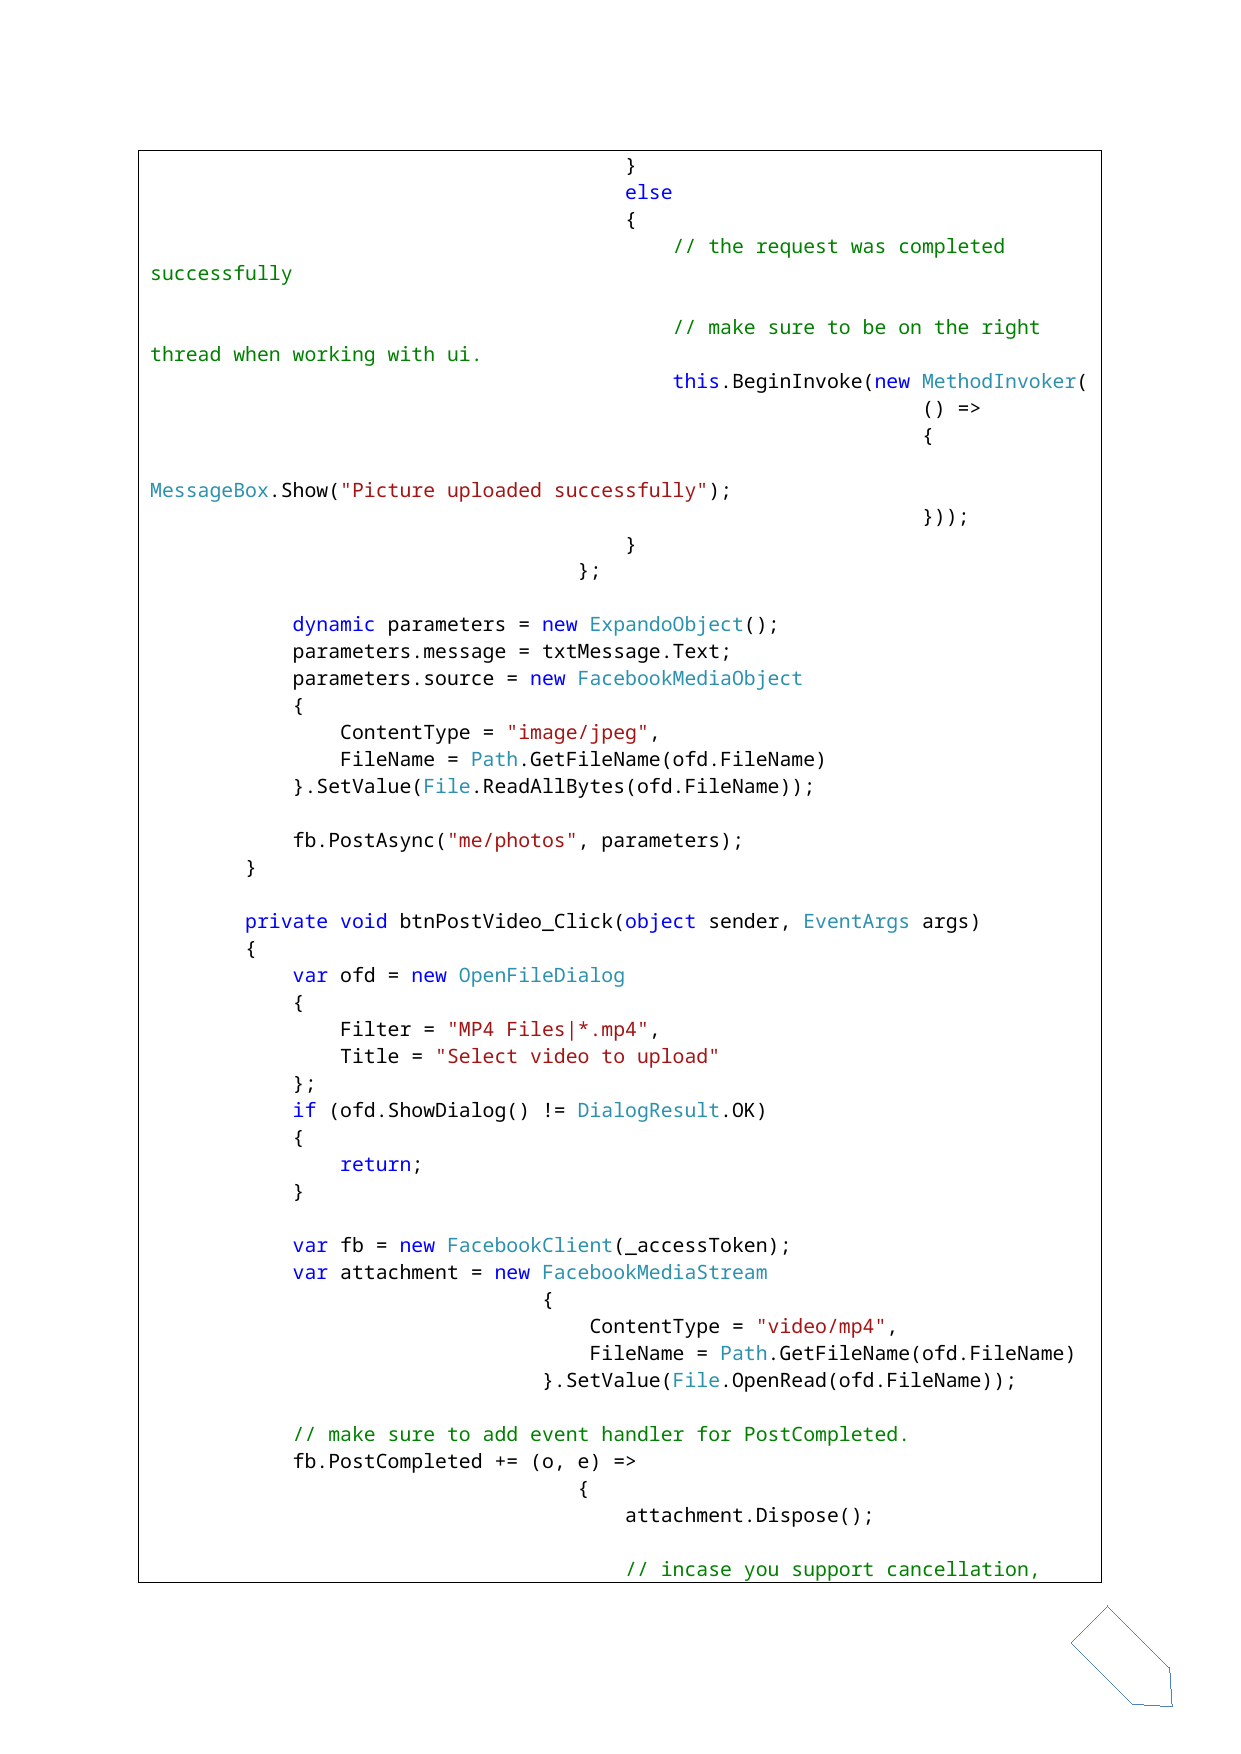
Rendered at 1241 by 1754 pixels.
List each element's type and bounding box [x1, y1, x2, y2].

table_cell [139, 151, 1101, 1582]
